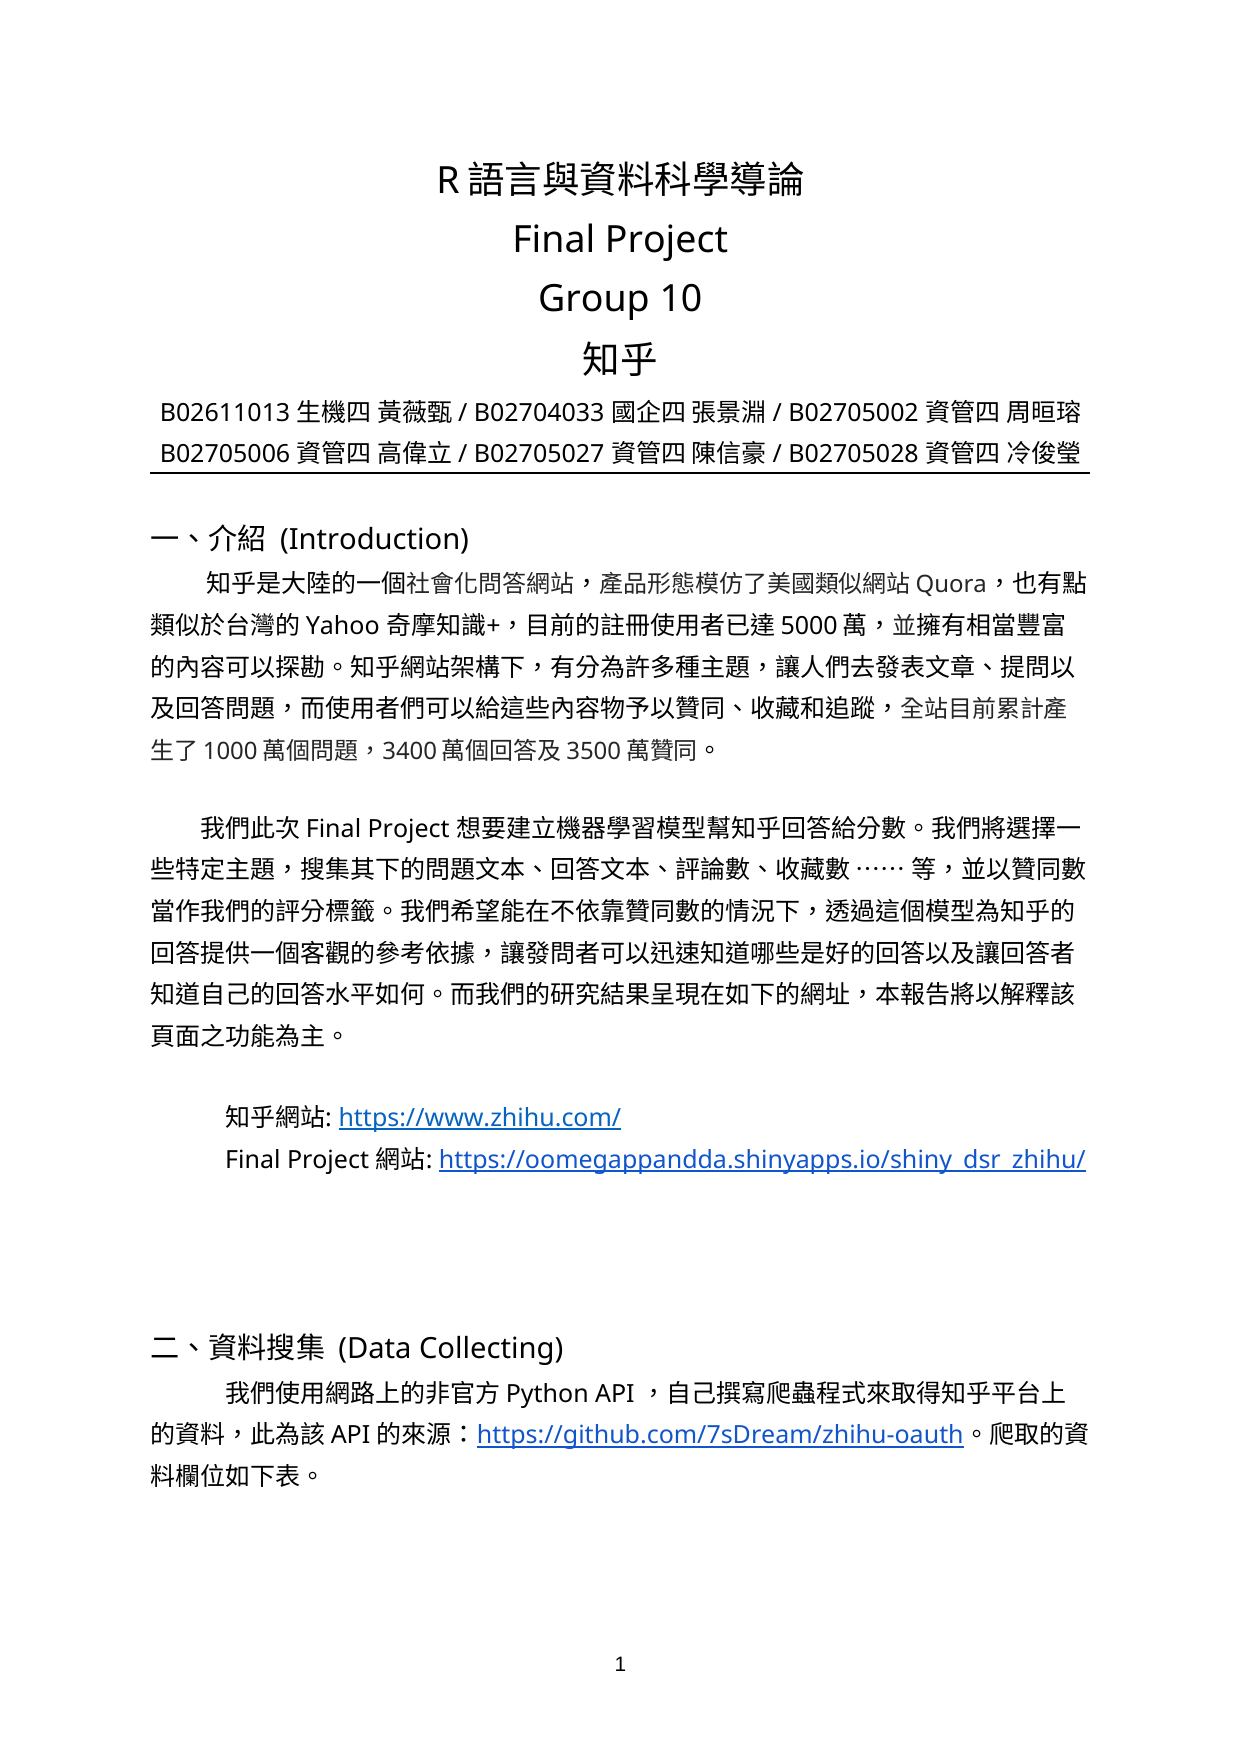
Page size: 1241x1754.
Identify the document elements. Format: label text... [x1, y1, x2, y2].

text 我們此次 Final Project 想要建立機器學習模型幫知乎回答給分數。我們將選擇一些特定主題，搜集其下的問題文本、回答文本、評論數、收藏數 …… 等，並以贊同數當作我們的評分標籤。我們希望能在不依靠贊同數的情況下，透過這個模型為知乎的回答提供一個客觀的參考依據，讓發問者可以迅速知道哪些是好的回答以及讓回答者知道自己的回答水平如何。而我們的研究結果呈現在如下的網址，本報告將以解釋該頁面之功能為主。 [150, 808, 1090, 1053]
text 一、介紹 (Introduction) [150, 515, 1090, 558]
text 二、資料搜集 (Data Collecting) [150, 1324, 1090, 1367]
text Final Project 網站: https://oomegappandda.shinyapps.io/shiny_dsr_zhihu/ [150, 1139, 1090, 1175]
text Group 10 [150, 271, 1090, 322]
text 知乎 [150, 330, 1090, 384]
text 知乎是大陸的一個社會化問答網站，產品形態模仿了美國類似網站Quora，也有點類似於台灣的 Yahoo 奇摩知識+，目前的註冊使用者已達5000萬，並擁有相當豐富的內容可以探勘。知乎網站架構下，有分為許多種主題，讓人們去發表文章、提問以及回答問題，而使用者們可以給這些內容物予以贊同、收藏和追蹤，全站目前累計產生了1000萬個問題，3400萬個回答及3500萬贊同。 [150, 564, 1090, 767]
text B02611013 生機四 黃薇甄 / B02704033 國企四 張景淵 / B02705002 資管四 周晅瑢 B02705006 資管四 高偉立 / B02705027 資管四 陳信豪 / B02705028 資管四 冷俊瑩 [150, 392, 1090, 472]
text 知乎網站: https://www.zhihu.com/ [150, 1097, 1090, 1134]
text R語言與資料科學導論 [150, 150, 1090, 204]
text Final Project [150, 213, 1090, 264]
text 我們使用網路上的非官方 Python API ，自己撰寫爬蟲程式來取得知乎平台上的資料，此為該 API 的來源：https://github.com/7sDream/zhihu-oauth。爬取的資料欄位如下表。 [150, 1373, 1090, 1493]
